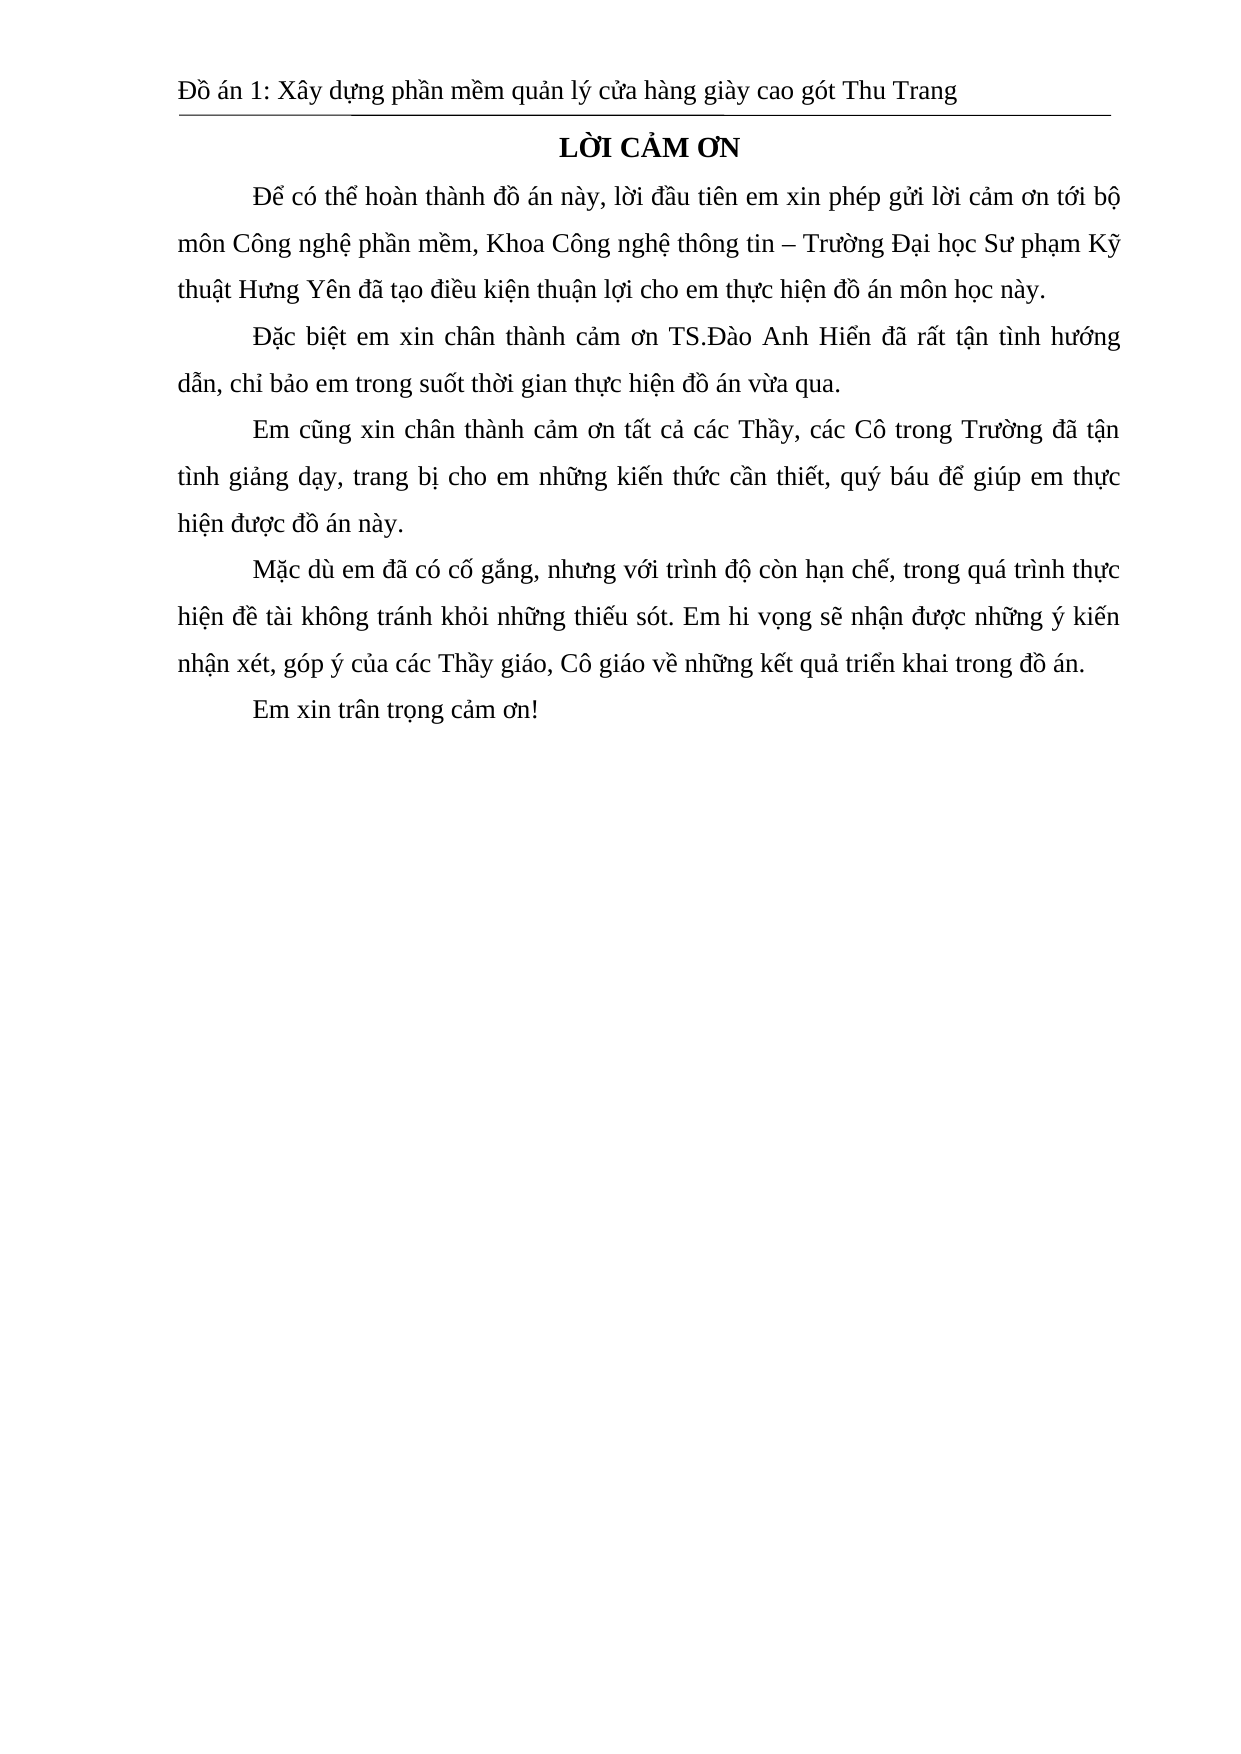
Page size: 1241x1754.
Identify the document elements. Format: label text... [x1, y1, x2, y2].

text Em xin trân trọng cảm ơn! [177, 694, 1122, 725]
text Mặc dù em đã có cố gắng, nhưng với trình độ còn hạn chế, trong quá trình thực hiện đề tài không tránh khỏi những thiếu sót. Em hi vọng sẽ nhận được những ý kiến nhận xét, góp ý của các Thầy giáo, Cô giáo về những kết quả triển khai trong đồ án. [177, 554, 1122, 678]
text Để có thể hoàn thành đồ án này, lời đầu tiên em xin phép gửi lời cảm ơn tới bộ môn Công nghệ phần mềm, Khoa Công nghệ thông tin – Trường Đại học Sư phạm Kỹ thuật Hưng Yên đã tạo điều kiện thuận lợi cho em thực hiện đồ án môn học này. [177, 180, 1122, 305]
text Em cũng xin chân thành cảm ơn tất cả các Thầy, các Cô trong Trường đã tận tình giảng dạy, trang bị cho em những kiến thức cần thiết, quý báu để giúp em thực hiện được đồ án này. [177, 414, 1122, 538]
text Đặc biệt em xin chân thành cảm ơn TS.Đào Anh Hiển đã rất tận tình hướng dẫn, chỉ bảo em trong suốt thời gian thực hiện đồ án vừa qua. [177, 320, 1122, 398]
text LỜI CẢM ƠN [177, 130, 1122, 163]
